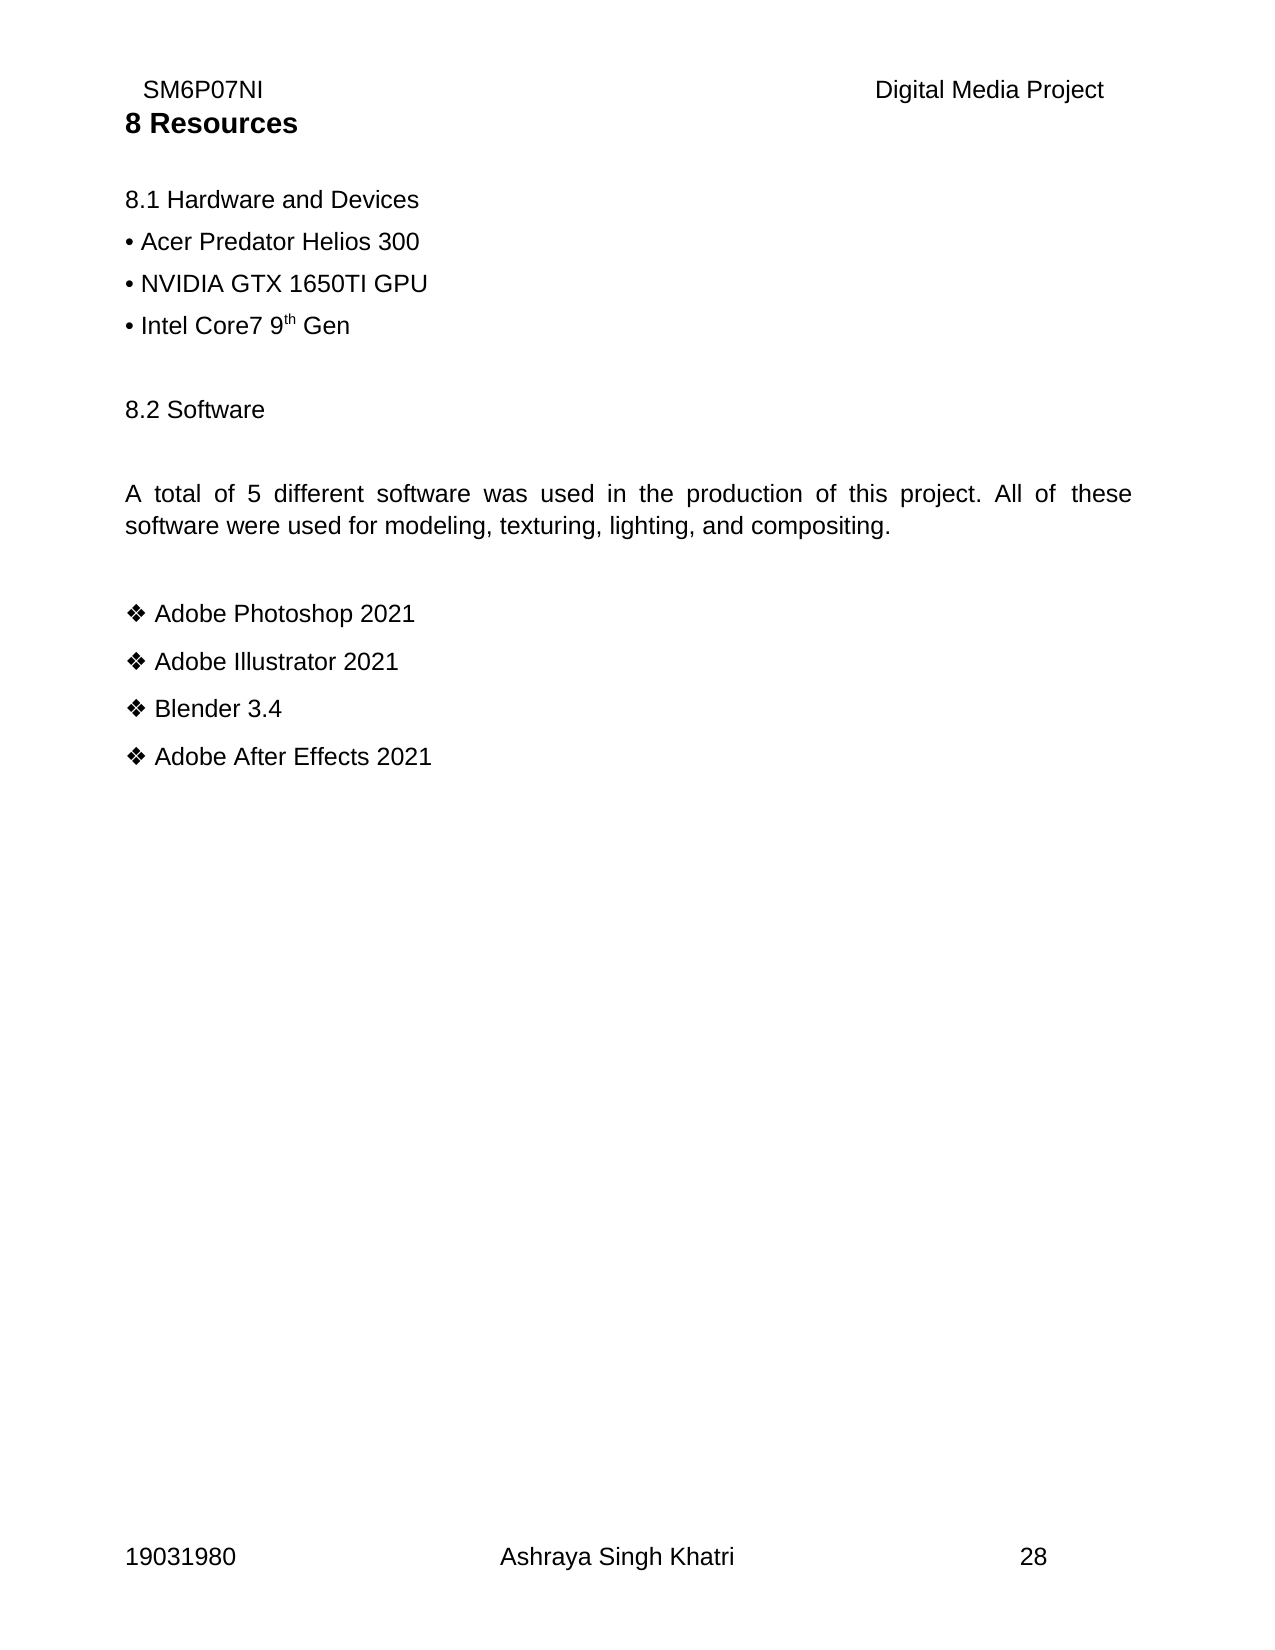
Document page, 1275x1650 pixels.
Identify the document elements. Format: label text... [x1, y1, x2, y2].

text A total of 5 different software was used in the production of this project. All of these software were used for modeling, texturing, lighting, and compositing. [125, 479, 1132, 540]
text ❖ Adobe Illustrator 2021 [125, 643, 1132, 677]
text 8.1 Hardware and Devices [125, 185, 1132, 214]
text • NVIDIA GTX 1650TI GPU [125, 269, 1132, 298]
subtitle 8 Resources [125, 107, 1132, 140]
text ❖ Blender 3.4 [125, 691, 1132, 725]
text • Acer Predator Helios 300 [125, 227, 1132, 256]
text • Intel Core7 9th Gen [125, 311, 1132, 340]
text ❖ Adobe Photoshop 2021 [125, 595, 1132, 629]
text ❖ Adobe After Effects 2021 [125, 739, 1132, 773]
text 8.2 Software [125, 395, 1132, 424]
